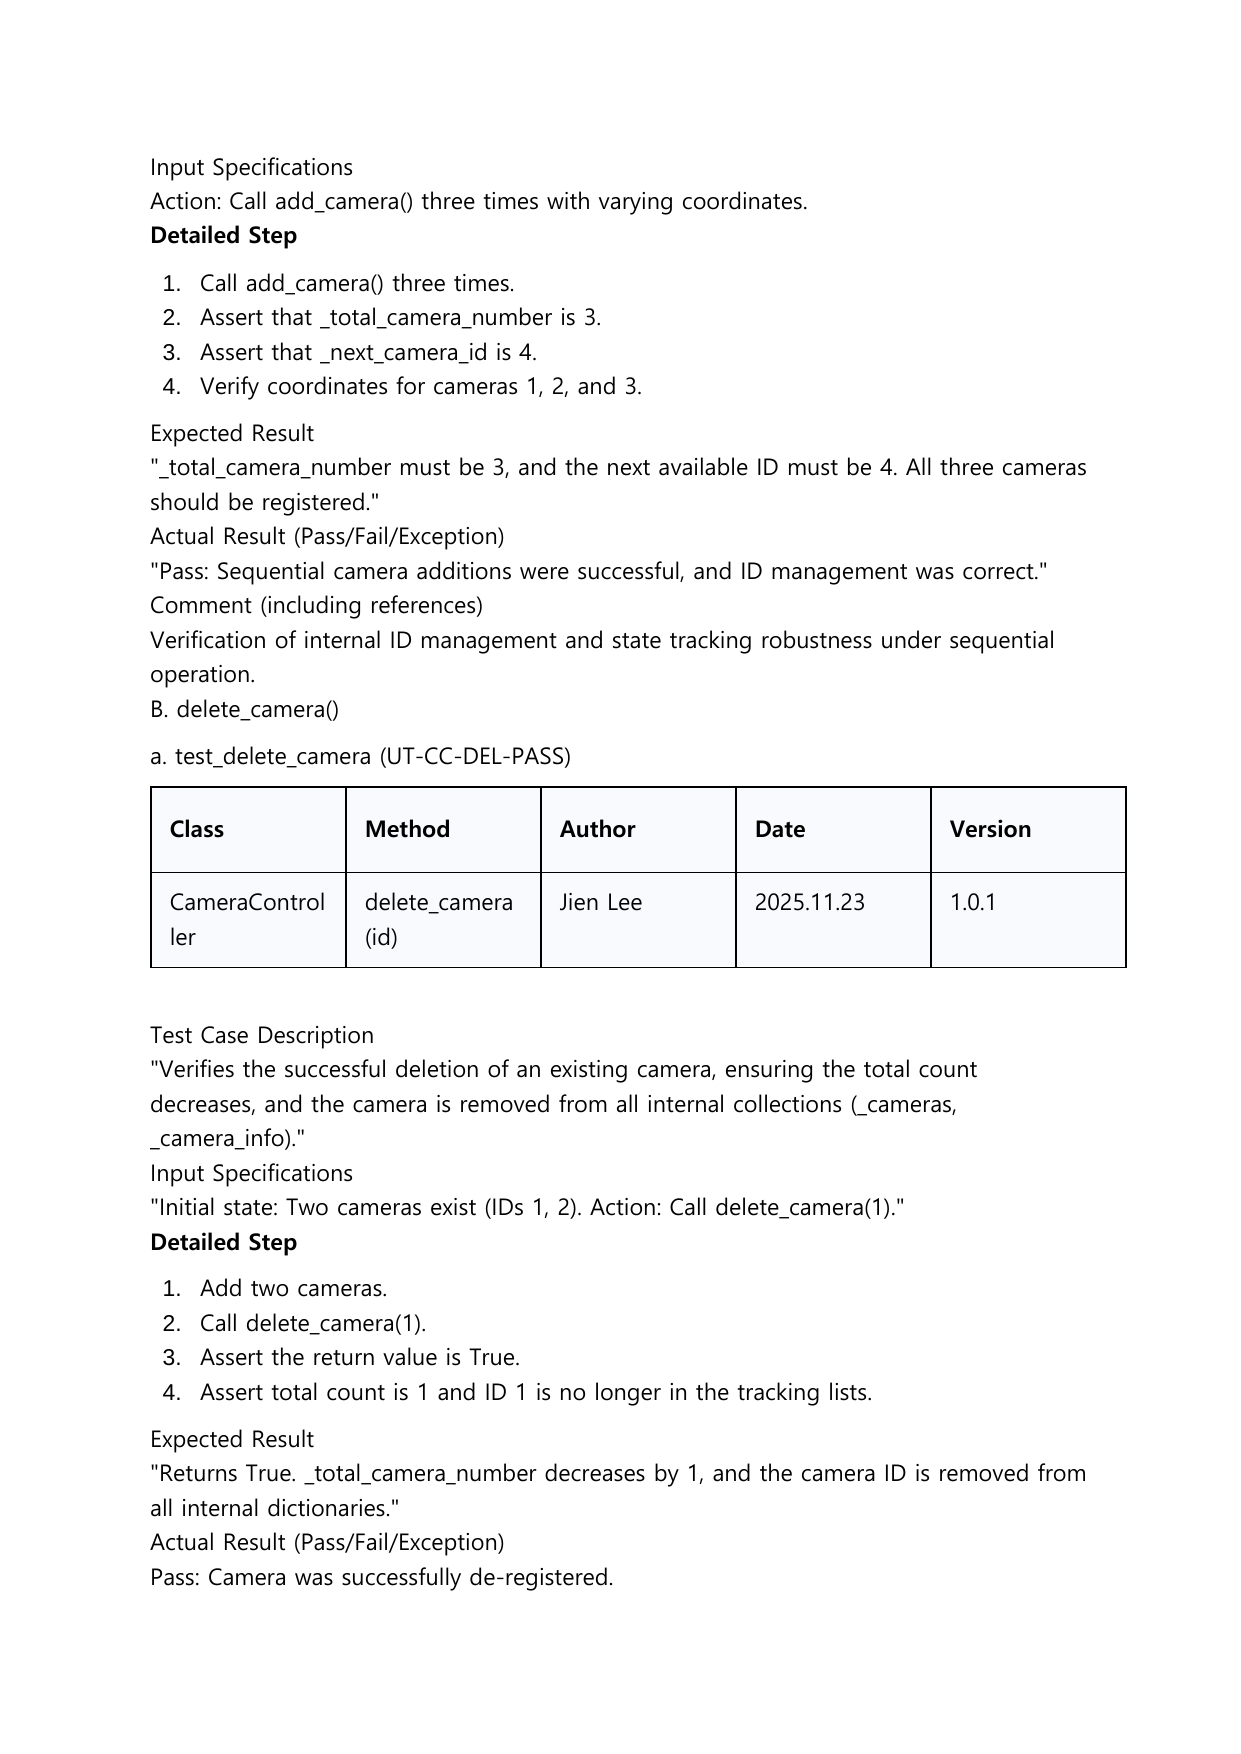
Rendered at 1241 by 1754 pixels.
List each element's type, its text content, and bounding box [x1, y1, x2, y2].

text "Returns True. _total_camera_number decreases by 1, and the camera ID is removed from all internal dictionaries." [150, 1457, 1090, 1522]
text Actual Result (Pass/Fail/Exception) [150, 520, 1090, 550]
list Add two cameras. [162, 1272, 1090, 1302]
list Verify coordinates for cameras 1, 2, and 3. [162, 369, 1090, 400]
list Call delete_camera(1). [162, 1306, 1090, 1337]
list Assert total count is 1 and ID 1 is no longer in the tracking lists. [162, 1375, 1090, 1406]
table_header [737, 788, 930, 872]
text Verification of internal ID management and state tracking robustness under sequential operation. [150, 623, 1090, 688]
text Input Specifications [150, 1156, 1090, 1186]
text Action: Call add_camera() three times with varying coordinates. [150, 184, 1090, 215]
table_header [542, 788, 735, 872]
text "Pass: Sequential camera additions were successful, and ID management was correct." [150, 554, 1090, 585]
list Assert the return value is True. [162, 1341, 1090, 1371]
subtitle a. test_delete_camera (UT-CC-DEL-PASS) [150, 739, 1090, 770]
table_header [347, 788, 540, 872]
text "_total_camera_number must be 3, and the next available ID must be 4. All three cameras should be registered." [150, 451, 1090, 516]
text Pass: Camera was successfully de-registered. [150, 1560, 1090, 1591]
subtitle B. delete_camera() [150, 692, 1090, 723]
text "Verifies the successful deletion of an existing camera, ensuring the total count decreases, and the camera is removed from all internal collections (_cameras, _camera_info)." [150, 1052, 1090, 1152]
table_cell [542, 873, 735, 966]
text Expected Result [150, 1422, 1090, 1453]
text Input Specifications [150, 150, 1090, 181]
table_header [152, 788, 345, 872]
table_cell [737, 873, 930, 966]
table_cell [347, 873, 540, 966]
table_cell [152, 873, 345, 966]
text Expected Result [150, 416, 1090, 447]
text Actual Result (Pass/Fail/Exception) [150, 1526, 1090, 1556]
list Assert that _next_camera_id is 4. [162, 335, 1090, 365]
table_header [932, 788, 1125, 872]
text Detailed Step [150, 219, 1090, 249]
text Comment (including references) [150, 589, 1090, 619]
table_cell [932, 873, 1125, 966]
text Detailed Step [150, 1225, 1090, 1255]
text Test Case Description [150, 1018, 1090, 1048]
list Call add_camera() three times. [162, 266, 1090, 296]
text "Initial state: Two cameras exist (IDs 1, 2). Action: Call delete_camera(1)." [150, 1190, 1090, 1221]
list Assert that _total_camera_number is 3. [162, 300, 1090, 331]
